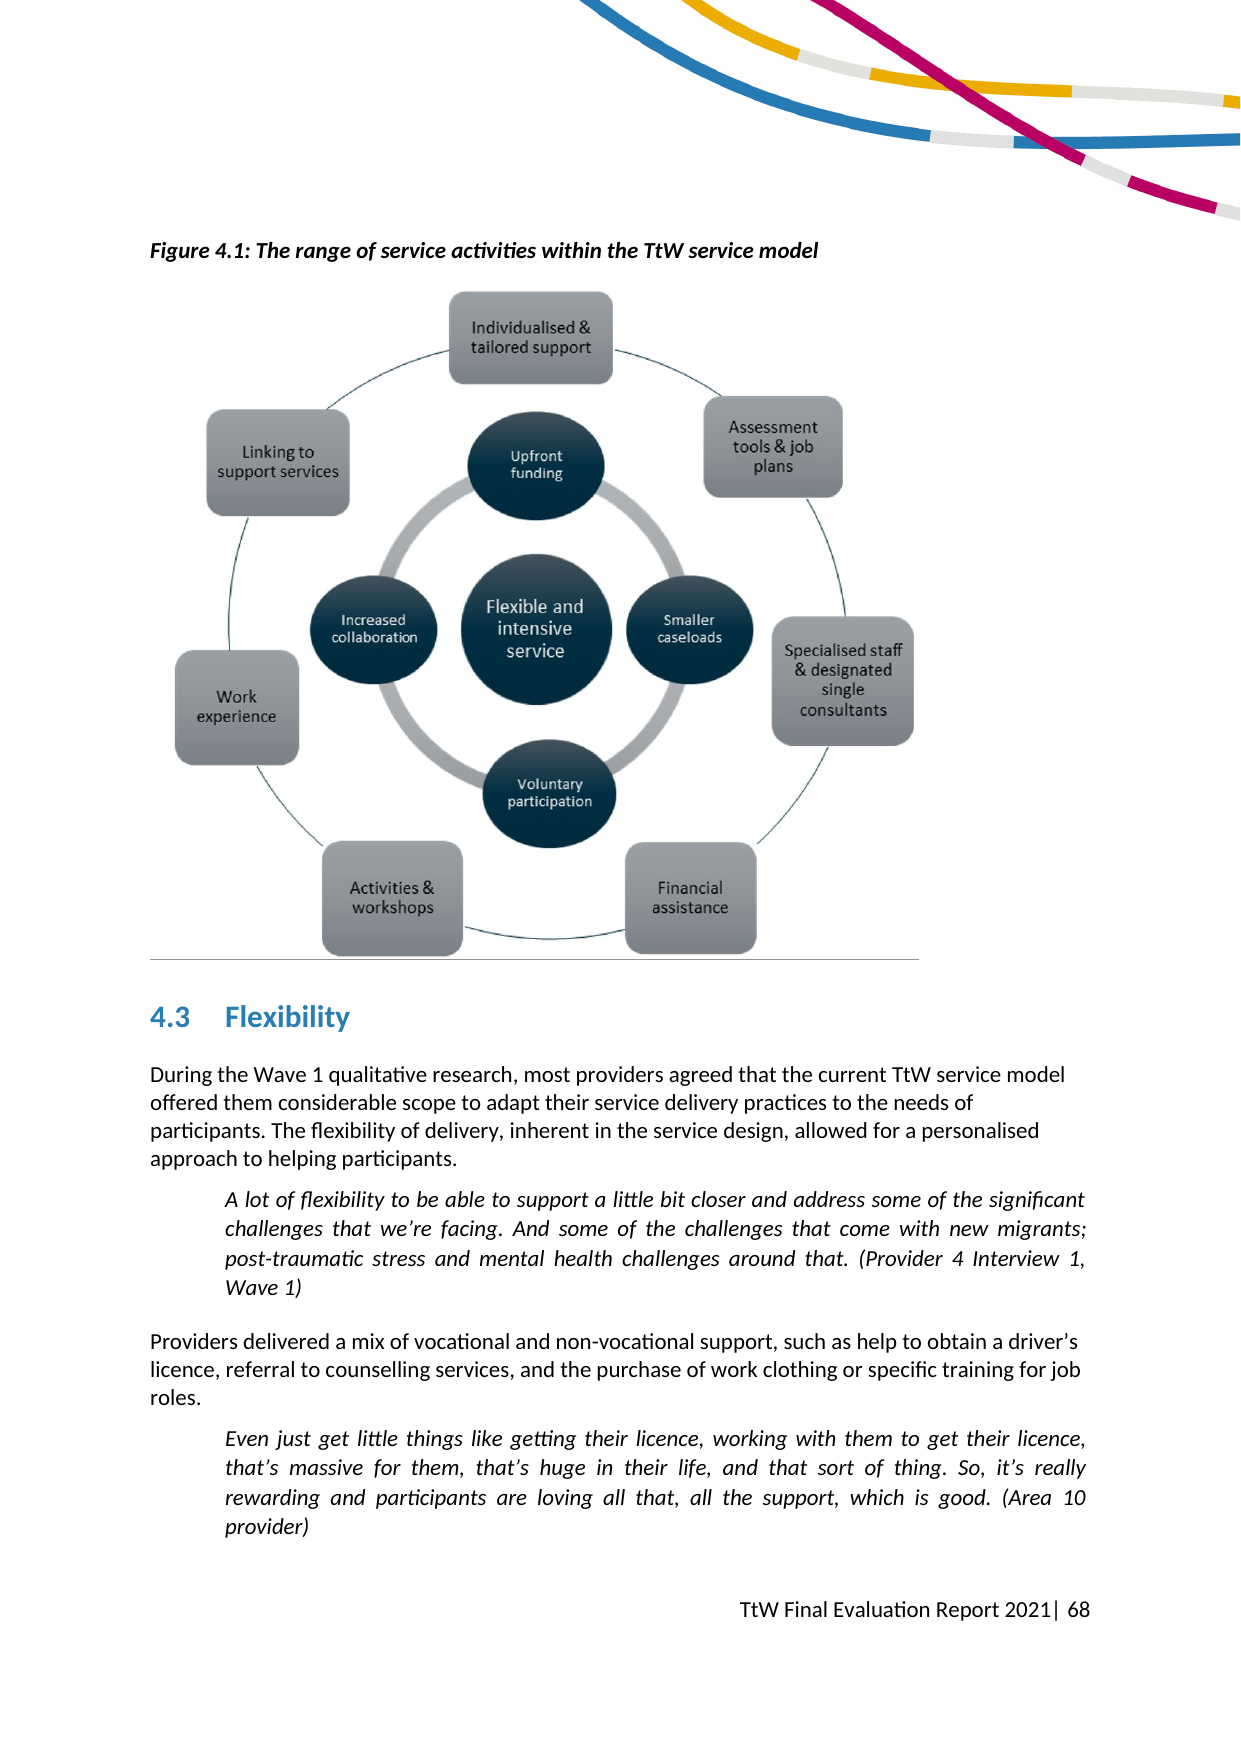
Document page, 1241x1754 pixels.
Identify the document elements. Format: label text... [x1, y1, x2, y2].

text Providers delivered a mix of vocational and non-vocational support, such as help to obtain a driver’s licence, referral to counselling services, and the purchase of work clothing or specific training for job roles. [150, 1327, 1090, 1411]
picture [0, 0, 1241, 229]
text Figure 4.1: The range of service activities within the TtW service model [150, 236, 1090, 264]
subtitle 4.3 Flexibility [150, 997, 1090, 1035]
picture [150, 289, 919, 960]
text Even just get little things like getting their licence, working with them to get their licence, that’s massive for them, that’s huge in their life, and that sort of thing. So, it’s really rewarding and participants are loving all that, all the support, which is good. (Area 10 provider) [225, 1424, 1090, 1540]
text During the Wave 1 qualitative research, most providers agreed that the current TtW service model offered them considerable scope to adapt their service delivery practices to the needs of participants. The flexibility of delivery, inherent in the service design, allowed for a personalised approach to helping participants. [150, 1060, 1090, 1172]
text A lot of flexibility to be able to support a little bit closer and address some of the significant challenges that we’re facing. And some of the challenges that come with new migrants; post-traumatic stress and mental health challenges around that. (Provider 4 Interview 1, Wave 1) [225, 1185, 1090, 1301]
